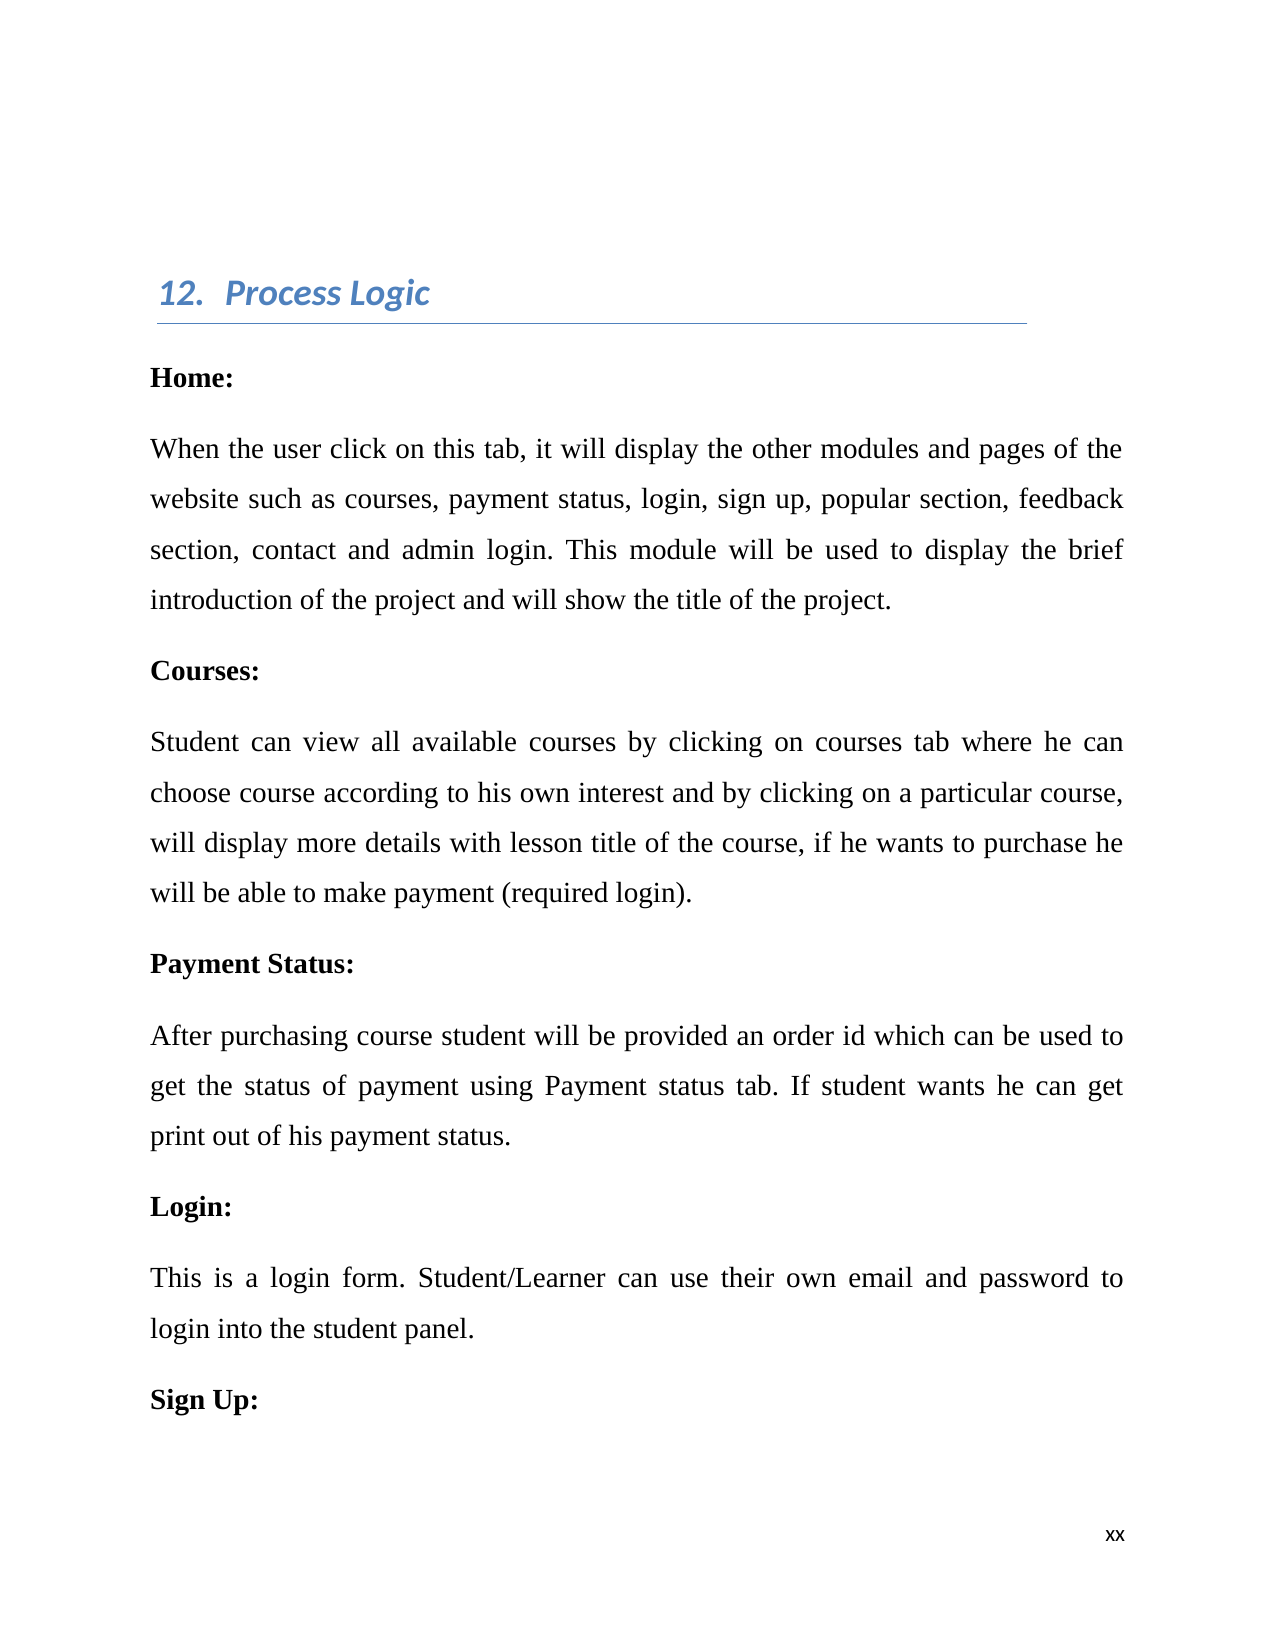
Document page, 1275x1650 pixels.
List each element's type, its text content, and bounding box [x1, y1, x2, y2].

text Sign Up: [150, 1382, 1125, 1416]
text When the user click on this tab, it will display the other modules and pages of the website such as courses, payment status, login, sign up, popular section, feedback section, contact and admin login. This module will be used to display the brief introduction of the project and will show the title of the project. [150, 431, 1125, 616]
list Process Logic [157, 269, 1027, 323]
text Courses: [150, 653, 1125, 687]
text Home: [150, 360, 1125, 393]
text Payment Status: [150, 946, 1125, 980]
text Login: [150, 1189, 1125, 1223]
text Student can view all available courses by clicking on courses tab where he can choose course according to his own interest and by clicking on a particular course, will display more details with lesson title of the course, if he wants to purchase he will be able to make payment (required login). [150, 724, 1125, 909]
text After purchasing course student will be provided an order id which can be used to get the status of payment using Payment status tab. If student wants he can get print out of his payment status. [150, 1018, 1125, 1152]
text This is a login form. Student/Learner can use their own email and password to login into the student panel. [150, 1261, 1125, 1344]
